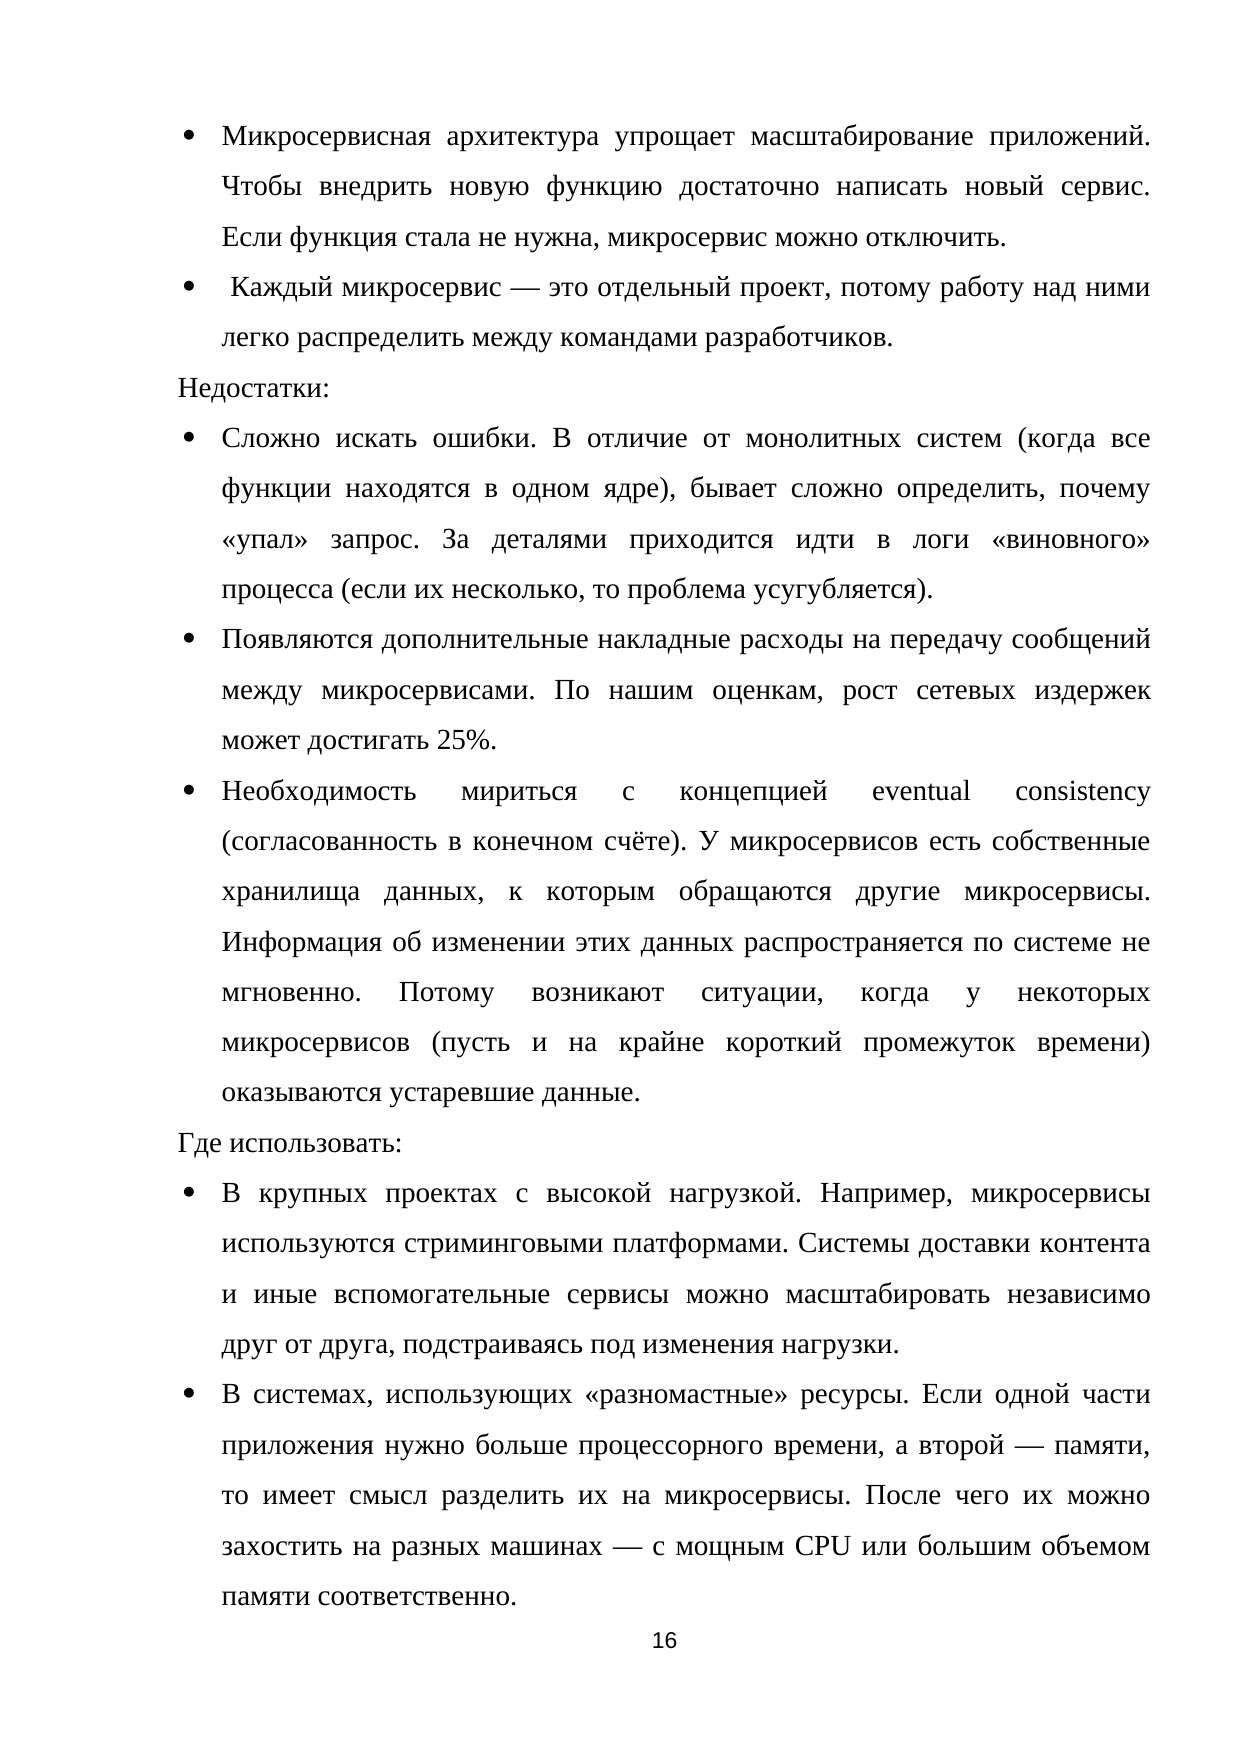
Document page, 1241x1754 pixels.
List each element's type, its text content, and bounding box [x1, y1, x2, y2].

list Появляются дополнительные накладные расходы на передачу сообщений между микросервисами. По нашим оценкам, рост сетевых издержек может достигать 25%. [184, 622, 1152, 756]
list В системах, использующих «разномастные» ресурсы. Если одной части приложения нужно больше процессорного времени, а второй — памяти, то имеет смысл разделить их на микросервисы. После чего их можно захостить на разных машинах — с мощным CPU или большим объемом памяти соответственно. [184, 1377, 1152, 1611]
list В крупных проектах с высокой нагрузкой. Например, микросервисы используются стриминговыми платформами. Системы доставки контента и иные вспомогательные сервисы можно масштабировать независимо друг от друга, подстраиваясь под изменения нагрузки. [184, 1175, 1152, 1360]
text Недостатки: [177, 370, 1152, 403]
text Где использовать: [177, 1125, 1152, 1158]
list Необходимость мириться с концепцией eventual consistency (согласованность в конечном счёте). У микросервисов есть собственные хранилища данных, к которым обращаются другие микросервисы. Информация об изменении этих данных распространяется по системе не мгновенно. Потому возникают ситуации, когда у некоторых микросервисов (пусть и на крайне короткий промежуток времени) оказываются устаревшие данные. [184, 773, 1152, 1108]
list Микросервисная архитектура упрощает масштабирование приложений. Чтобы внедрить новую функцию достаточно написать новый сервис. Если функция стала не нужна, микросервис можно отключить. [184, 118, 1152, 252]
list Каждый микросервис — это отдельный проект, потому работу над ними легко распределить между командами разработчиков. [184, 269, 1152, 353]
list Сложно искать ошибки. В отличие от монолитных систем (когда все функции находятся в одном ядре), бывает сложно определить, почему «упал» запрос. За деталями приходится идти в логи «виновного» процесса (если их несколько, то проблема усугубляется). [184, 420, 1152, 605]
